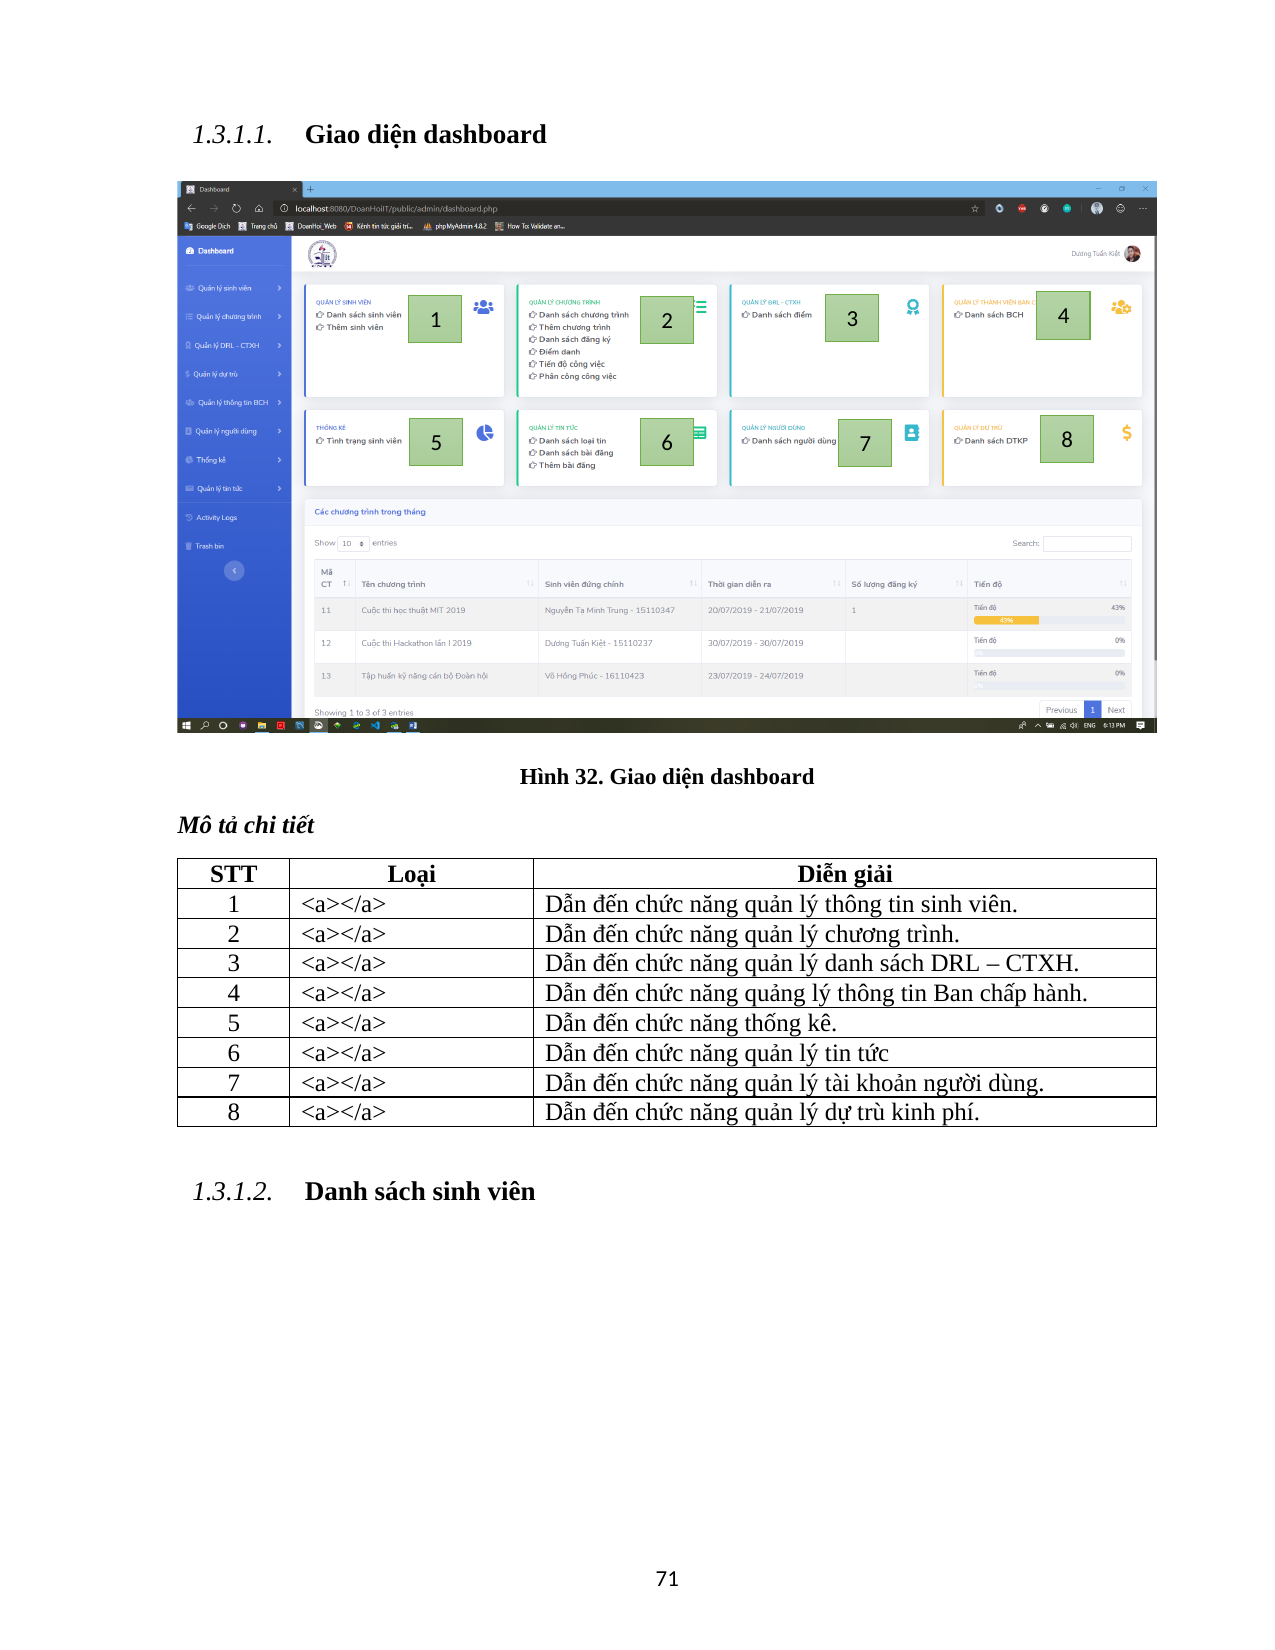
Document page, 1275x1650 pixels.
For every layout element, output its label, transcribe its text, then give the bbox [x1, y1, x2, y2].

table_cell Dẫn đến chức năng quản lý dự trù kinh phí. [534, 1098, 1156, 1126]
table_cell <a></a> [290, 1098, 533, 1126]
table_header STT [178, 859, 289, 888]
table_cell 4 [178, 978, 289, 1007]
table_cell Dẫn đến chức năng quản lý thông tin sinh viên. [534, 889, 1156, 918]
table_cell <a></a> [290, 949, 533, 977]
table_header Diễn giải [534, 859, 1156, 888]
table_cell Dẫn đến chức năng quản lý chương trình. [534, 919, 1156, 947]
table_cell <a></a> [290, 1008, 533, 1037]
table_cell 5 [178, 1008, 289, 1037]
text Mô tả chi tiết [177, 810, 1157, 839]
table_cell Dẫn đến chức năng quản lý tin tức [534, 1038, 1156, 1067]
table_cell <a></a> [290, 978, 533, 1007]
table_header Loại [290, 859, 533, 888]
list Danh sách sinh viên [192, 1175, 1157, 1206]
list Giao diện dashboard [192, 118, 1157, 149]
table_cell 8 [178, 1098, 289, 1126]
table_cell Dẫn đến chức năng quảng lý thông tin Ban chấp hành. [534, 978, 1156, 1007]
table_cell 3 [178, 949, 289, 977]
table_cell 2 [178, 919, 289, 947]
table_cell <a></a> [290, 919, 533, 947]
table_cell Dẫn đến chức năng quản lý tài khoản người dùng. [534, 1068, 1156, 1096]
table_cell Dẫn đến chức năng quản lý danh sách DRL – CTXH. [534, 949, 1156, 977]
table_cell <a></a> [290, 1068, 533, 1096]
table_cell Dẫn đến chức năng thống kê. [534, 1008, 1156, 1037]
table_cell 6 [178, 1038, 289, 1067]
table_cell 7 [178, 1068, 289, 1096]
table_cell <a></a> [290, 889, 533, 918]
picture [177, 181, 1157, 733]
table_cell <a></a> [290, 1038, 533, 1067]
table_cell 1 [178, 889, 289, 918]
